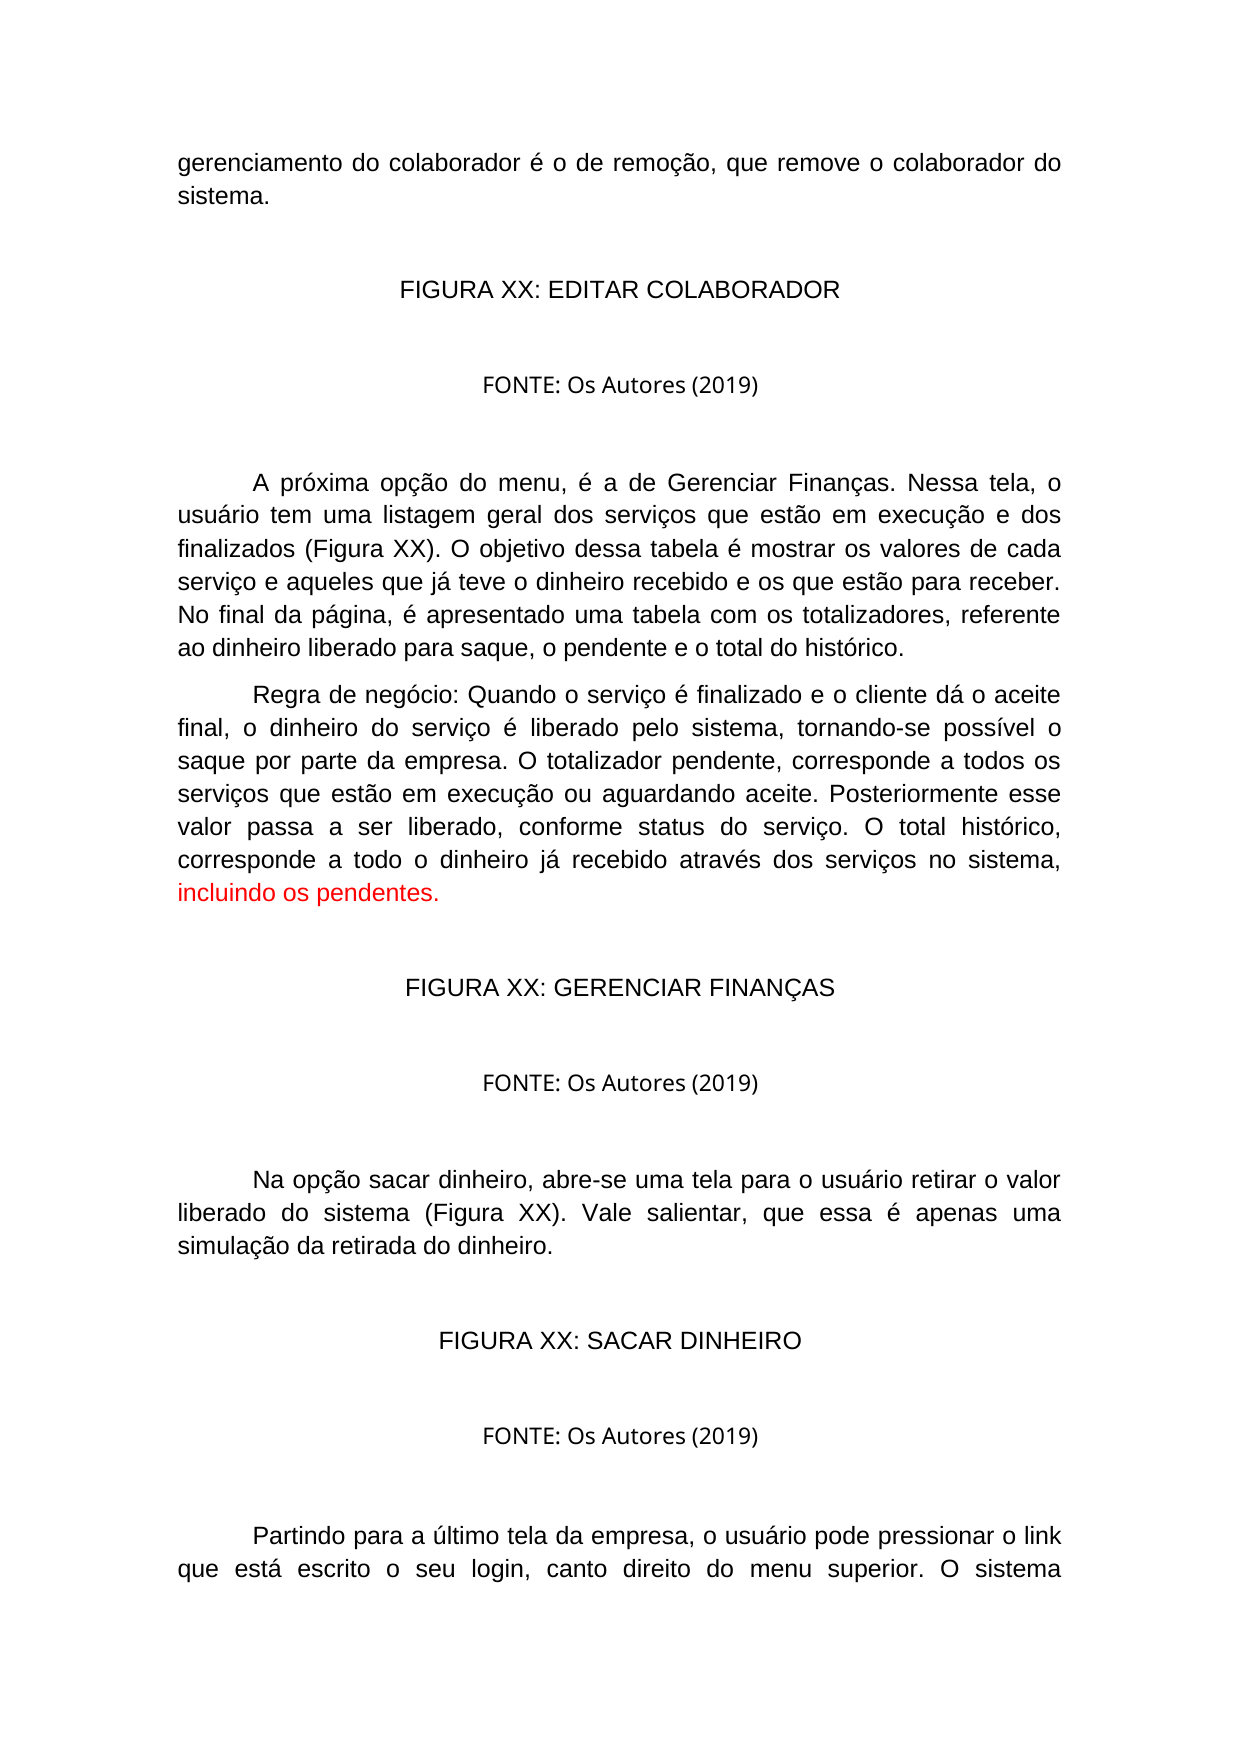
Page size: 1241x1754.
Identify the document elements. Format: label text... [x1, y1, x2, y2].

text FONTE: Os Autores (2019) [177, 369, 1063, 401]
text A próxima opção do menu, é a de Gerenciar Finanças. Nessa tela, o usuário tem uma listagem geral dos serviços que estão em execução e dos finalizados (Figura XX). O objetivo dessa tabela é mostrar os valores de cada serviço e aqueles que já teve o dinheiro recebido e os que estão para receber. No final da página, é apresentado uma tabela com os totalizadores, referente ao dinheiro liberado para saque, o pendente e o total do histórico. [177, 467, 1063, 661]
text FIGURA XX: EDITAR COLABORADOR [177, 275, 1063, 304]
text FONTE: Os Autores (2019) [177, 1420, 1063, 1451]
text FIGURA XX: SACAR DINHEIRO [177, 1326, 1063, 1354]
text FIGURA XX: GERENCIAR FINANÇAS [177, 973, 1063, 1002]
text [177, 1521, 1063, 1583]
text FONTE: Os Autores (2019) [177, 1067, 1063, 1098]
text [177, 148, 1063, 209]
text Na opção sacar dinheiro, abre-se uma tela para o usuário retirar o valor liberado do sistema (Figura XX). Vale salientar, que essa é apenas uma simulação da retirada do dinheiro. [177, 1164, 1063, 1259]
text Regra de negócio: Quando o serviço é finalizado e o cliente dá o aceite final, o dinheiro do serviço é liberado pelo sistema, tornando-se possível o saque por parte da empresa. O totalizador pendente, corresponde a todos os serviços que estão em execução ou aguardando aceite. Posteriormente esse valor passa a ser liberado, conforme status do serviço. O total histórico, corresponde a todo o dinheiro já recebido através dos serviços no sistema, incluindo os pendentes. [177, 680, 1063, 907]
